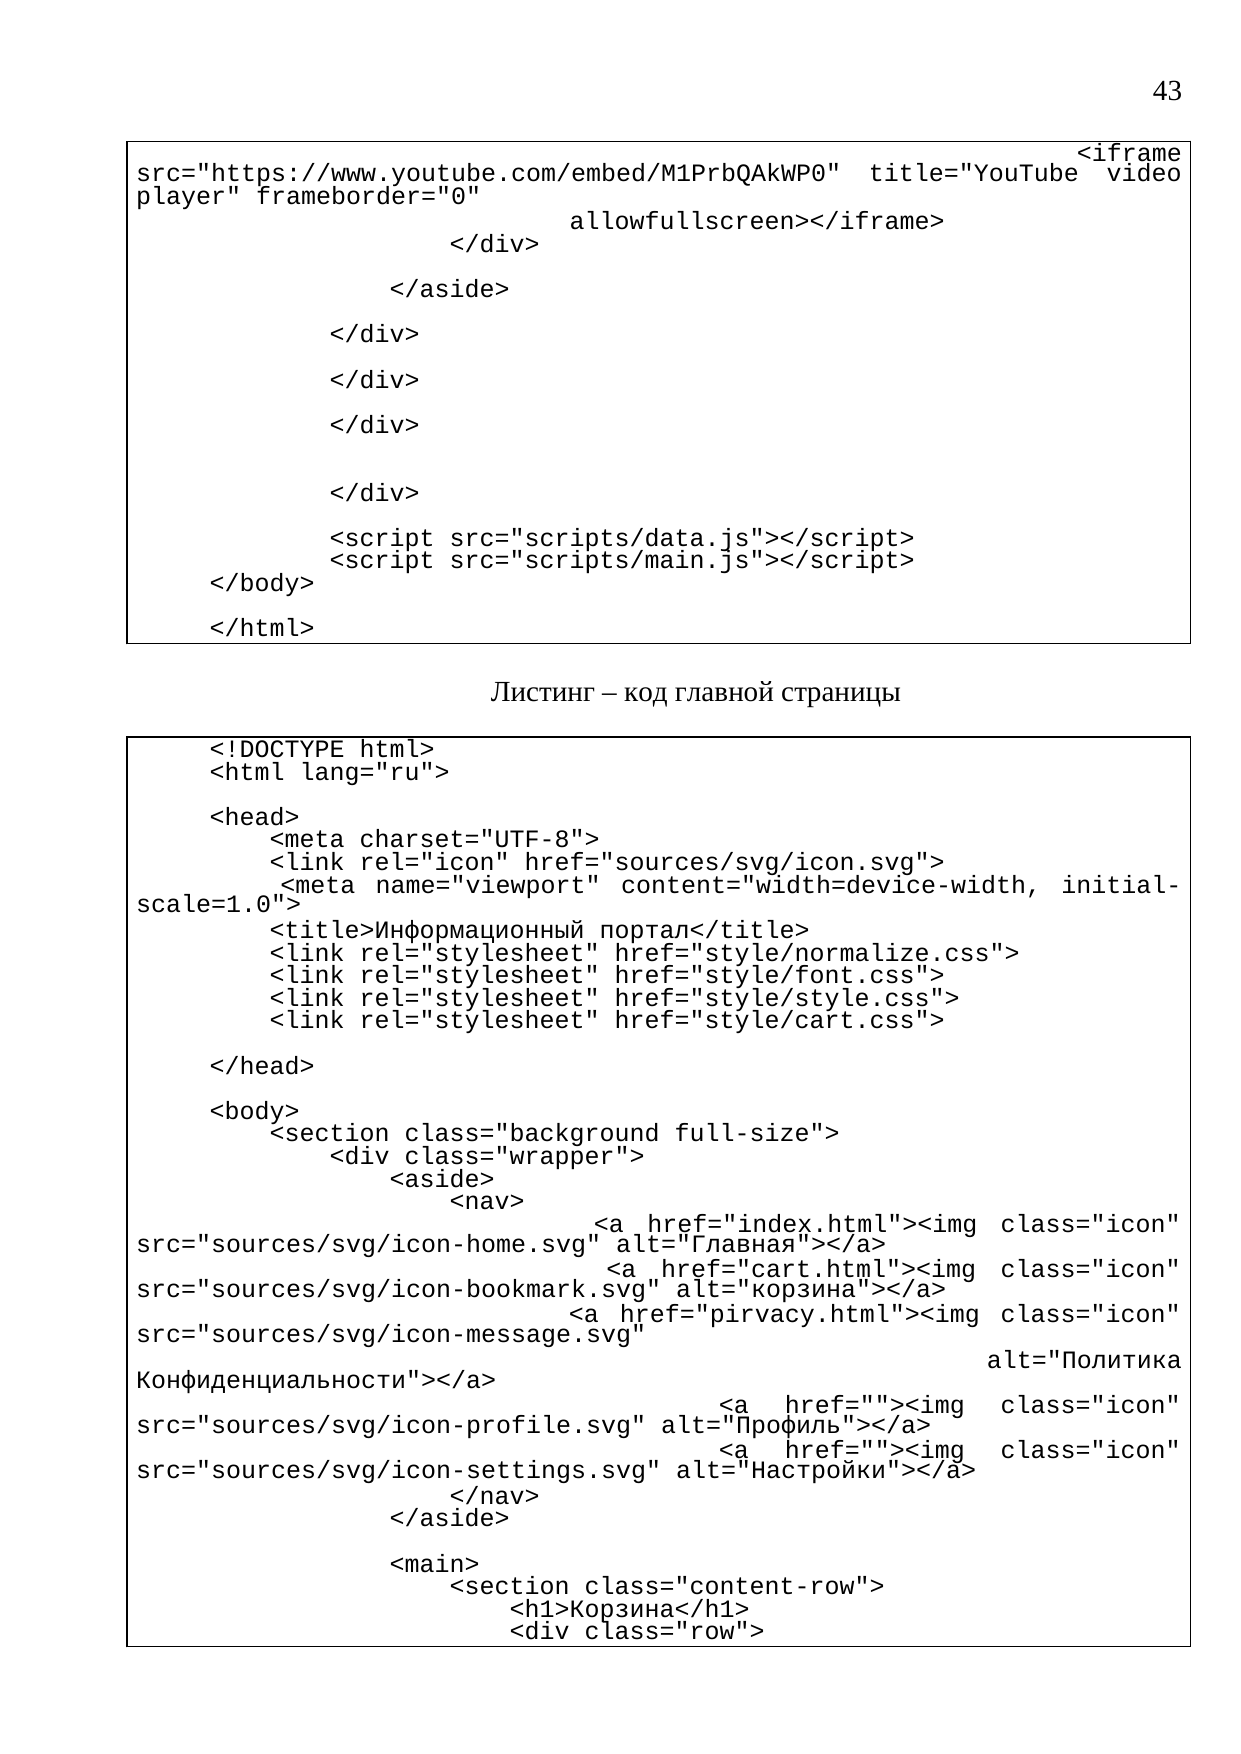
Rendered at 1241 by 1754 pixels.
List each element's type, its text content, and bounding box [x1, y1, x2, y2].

text alt="Политика Конфиденциальности"></a> [136, 1350, 1182, 1396]
text <head> [136, 807, 1182, 830]
text allowfullscreen></iframe> [136, 212, 1182, 234]
text <link rel="icon" href="sources/svg/icon.svg"> [136, 852, 1182, 875]
text <a href="index.html"><img class="icon" src="sources/svg/icon-home.svg" alt="Главная"></a> [136, 1214, 1182, 1259]
text <div class="row"> [128, 1619, 1190, 1646]
text <iframe src="https://www.youtube.com/embed/M1PrbQAkWP0" title="YouTube video player" frameborder="0" [128, 142, 1190, 212]
text <a href=""><img class="icon" src="sources/svg/icon-settings.svg" alt="Настройки"></a> [136, 1441, 1182, 1486]
text </aside> [136, 1509, 1182, 1531]
text <a href=""><img class="icon" src="sources/svg/icon-profile.svg" alt="Профиль"></a> [136, 1396, 1182, 1441]
text <a href="pirvacy.html"><img class="icon" src="sources/svg/icon-message.svg" [136, 1305, 1182, 1350]
text <link rel="stylesheet" href="style/style.css"> [136, 988, 1182, 1011]
text </div> [136, 415, 1182, 438]
text <nav> [136, 1192, 1182, 1214]
text </nav> [136, 1486, 1182, 1509]
text </html> [128, 616, 1190, 643]
text <aside> [136, 1169, 1182, 1192]
text <script src="scripts/data.js"></script> [136, 528, 1182, 551]
text <script src="scripts/main.js"></script> [136, 551, 1182, 573]
text </div> [136, 370, 1182, 393]
text </head> [136, 1056, 1182, 1079]
text <h1>Корзина</h1> [136, 1599, 1182, 1619]
text <section class="background full-size"> [136, 1124, 1182, 1146]
text <a href="cart.html"><img class="icon" src="sources/svg/icon-bookmark.svg" alt="корзина"></a> [136, 1259, 1182, 1305]
text <main> [136, 1554, 1182, 1577]
text </div> [136, 483, 1182, 506]
text <section class="content-row"> [136, 1577, 1182, 1599]
text </aside> [136, 279, 1182, 302]
text <meta name="viewport" content="width=device-width, initial-scale=1.0"> [136, 875, 1182, 920]
text <title>Информационный портал</title> [412, 920, 1182, 943]
text <body> [136, 1101, 1182, 1124]
text </div> [136, 325, 1182, 347]
text Листинг – код главной страницы [136, 674, 1182, 707]
text <title>Информационный портал</title> [136, 920, 411, 943]
text <!DOCTYPE html> [128, 738, 1190, 762]
text <html lang="ru"> [136, 762, 1182, 785]
text <link rel="stylesheet" href="style/cart.css"> [136, 1011, 1182, 1033]
text </body> [136, 573, 1182, 596]
text <meta charset="UTF-8"> [136, 830, 1182, 852]
text </div> [136, 234, 1182, 257]
text <link rel="stylesheet" href="style/normalize.css"> [136, 943, 1182, 966]
text <div class="wrapper"> [136, 1146, 1182, 1169]
text <link rel="stylesheet" href="style/font.css"> [136, 966, 1182, 988]
